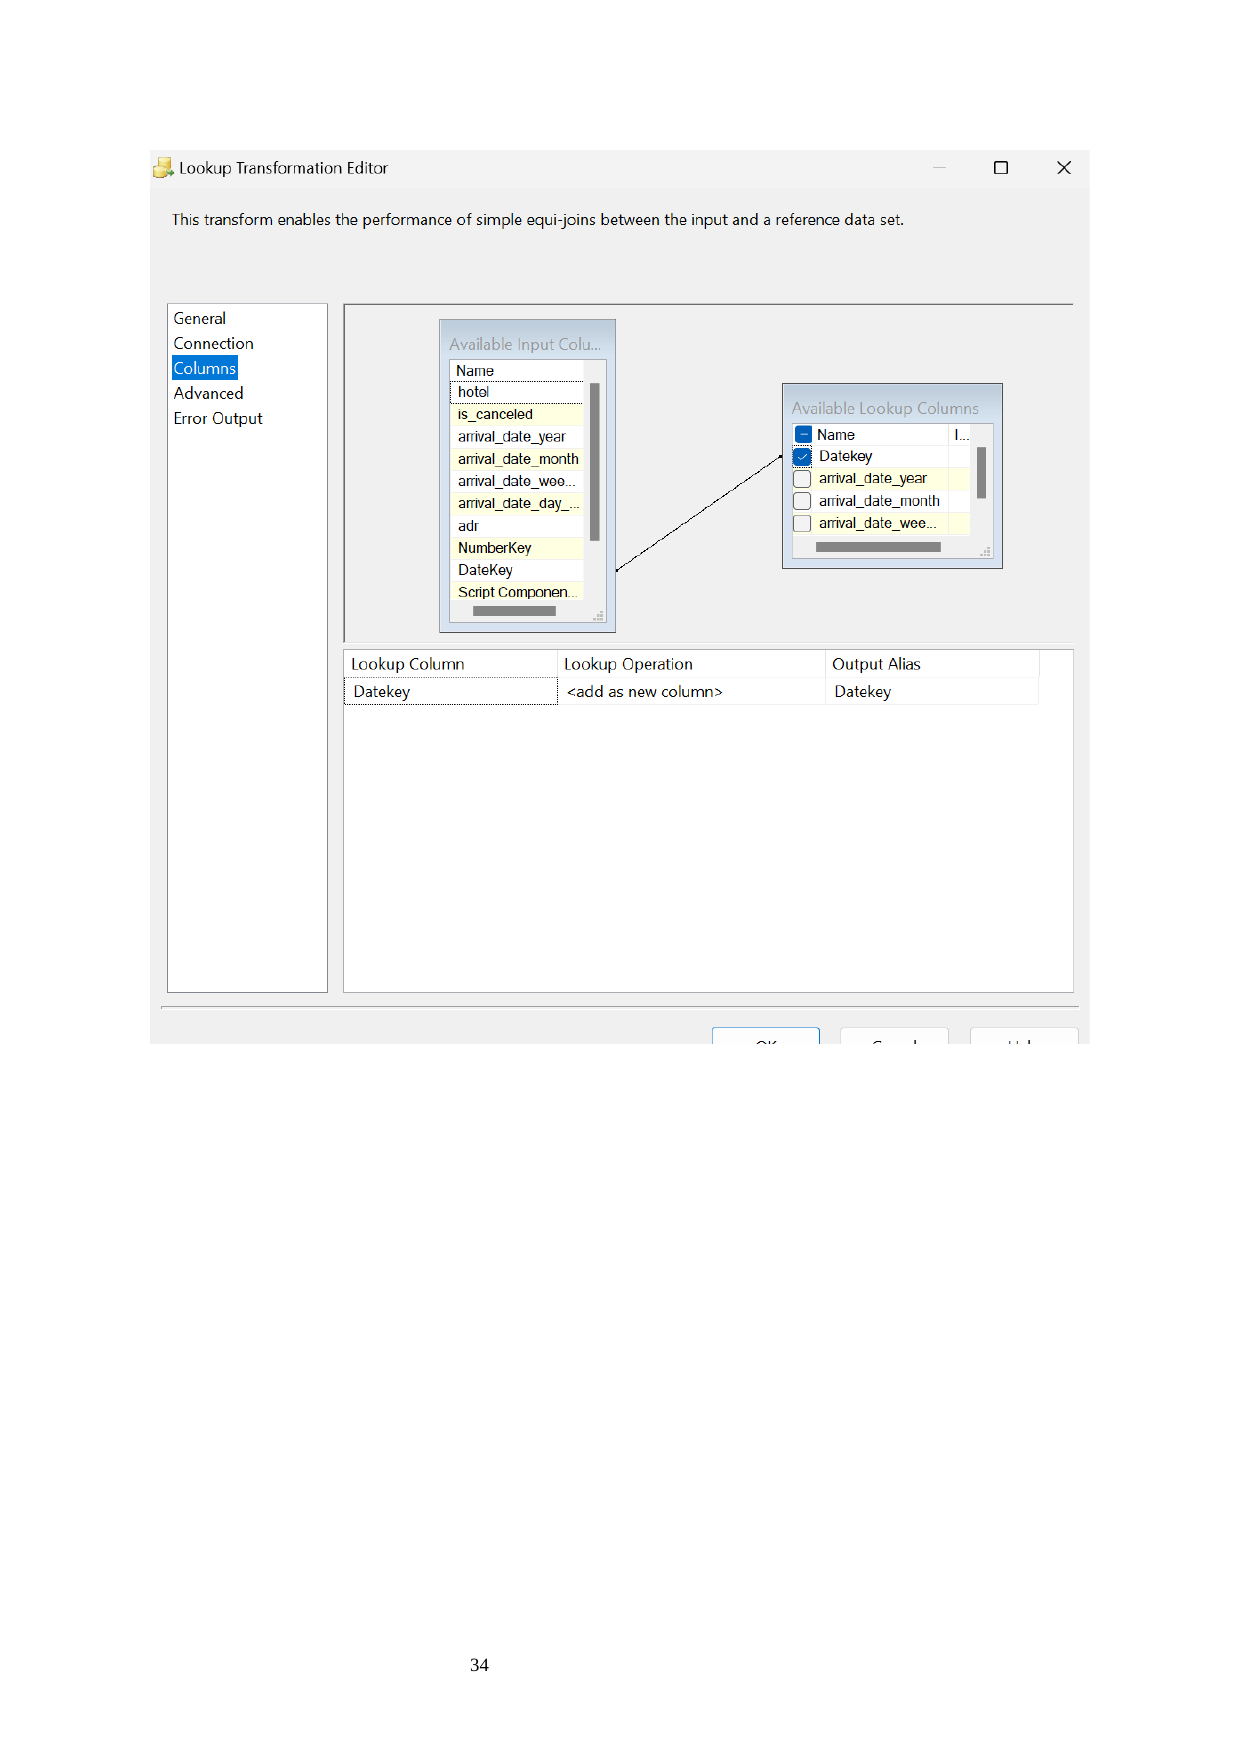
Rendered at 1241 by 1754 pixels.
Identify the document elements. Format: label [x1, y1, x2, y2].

picture [150, 150, 1090, 1044]
